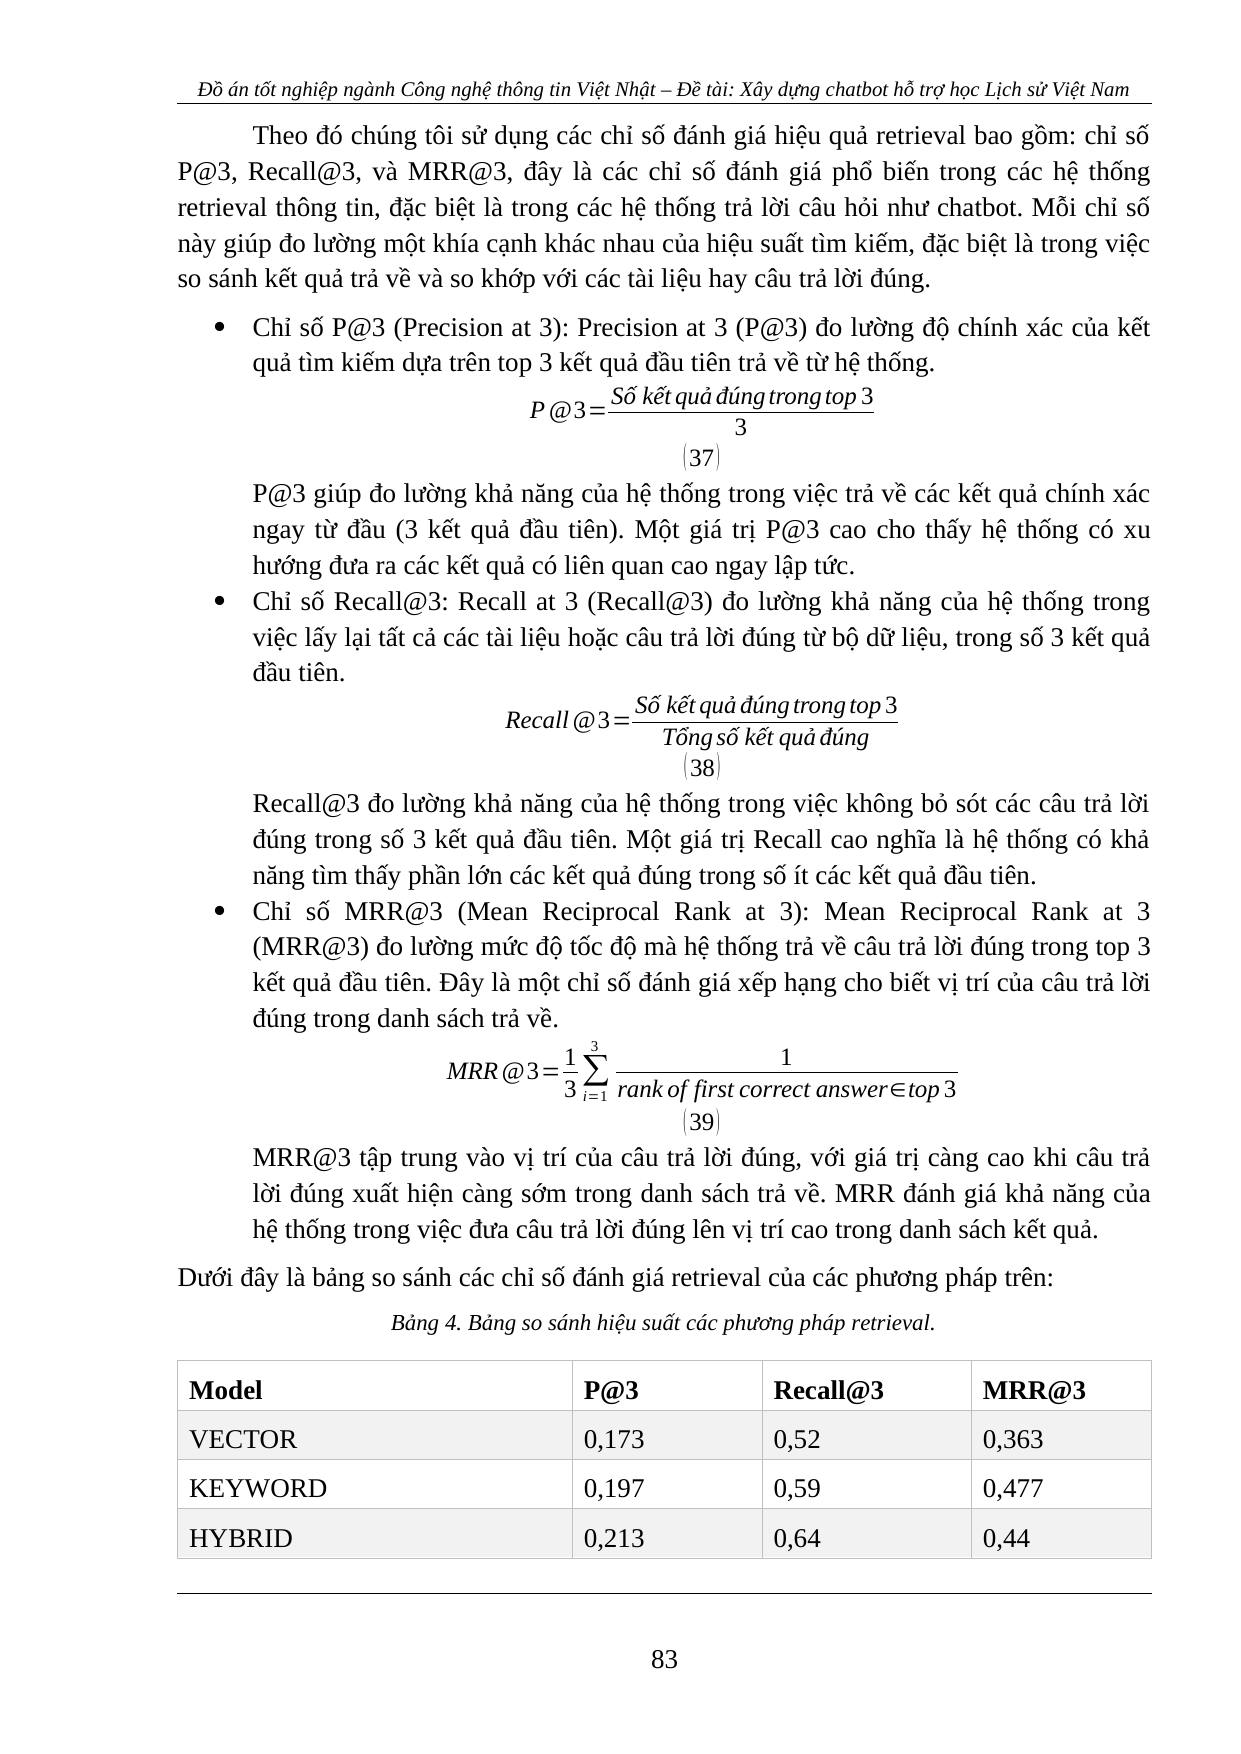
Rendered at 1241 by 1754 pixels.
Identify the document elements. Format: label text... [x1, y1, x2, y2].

table_cell KEYWORD [178, 1460, 572, 1508]
table_cell VECTOR [178, 1411, 572, 1459]
list Chỉ số Recall@3: Recall at 3 (Recall@3) đo lường khả năng của hệ thống trong việc lấy lại tất cả các tài liệu hoặc câu trả lời đúng từ bộ dữ liệu, trong số 3 kết quả đầu tiên. [215, 585, 1152, 687]
table_cell 0,173 [573, 1411, 762, 1459]
table_header P@3 [573, 1361, 762, 1410]
table_cell 0,363 [972, 1411, 1151, 1459]
table_header Recall@3 [763, 1361, 971, 1410]
text Theo đó chúng tôi sử dụng các chỉ số đánh giá hiệu quả retrieval bao gồm: chỉ số P@3, Recall@3, và MRR@3, đây là các chỉ số đánh giá phổ biến trong các hệ thống retrieval thông tin, đặc biệt là trong các hệ thống trả lời câu hỏi như chatbot. Mỗi chỉ số này giúp đo lường một khía cạnh khác nhau của hiệu suất tìm kiếm, đặc biệt là trong việc so sánh kết quả trả về và so khớp với các tài liệu hay câu trả lời đúng. [177, 119, 1152, 293]
list Chỉ số MRR@3 (Mean Reciprocal Rank at 3): Mean Reciprocal Rank at 3 (MRR@3) đo lường mức độ tốc độ mà hệ thống trả về câu trả lời đúng trong top 3 kết quả đầu tiên. Đây là một chỉ số đánh giá xếp hạng cho biết vị trí của câu trả lời đúng trong danh sách trả về. [215, 895, 1152, 1033]
list P@3 giúp đo lường khả năng của hệ thống trong việc trả về các kết quả chính xác ngay từ đầu (3 kết quả đầu tiên). Một giá trị P@3 cao cho thấy hệ thống có xu hướng đưa ra các kết quả có liên quan cao ngay lập tức. [252, 478, 1152, 580]
table_cell 0,59 [763, 1460, 971, 1508]
text Dưới đây là bảng so sánh các chỉ số đánh giá retrieval của các phương pháp trên: [177, 1261, 1152, 1292]
list Recall@3 đo lường khả năng của hệ thống trong việc không bỏ sót các câu trả lời đúng trong số 3 kết quả đầu tiên. Một giá trị Recall cao nghĩa là hệ thống có khả năng tìm thấy phần lớn các kết quả đúng trong số ít các kết quả đầu tiên. [252, 787, 1152, 890]
table_cell 0,197 [573, 1460, 762, 1508]
table_header Model [178, 1361, 572, 1410]
list Chỉ số P@3 (Precision at 3): Precision at 3 (P@3) đo lường độ chính xác của kết quả tìm kiếm dựa trên top 3 kết quả đầu tiên trả về từ hệ thống. [215, 311, 1152, 378]
table_cell 0,52 [763, 1411, 971, 1459]
table_cell 0,64 [763, 1509, 971, 1557]
table_cell 0,477 [972, 1460, 1151, 1508]
table_cell 0,213 [573, 1509, 762, 1557]
table_cell 0,44 [972, 1509, 1151, 1557]
list MRR@3 tập trung vào vị trí của câu trả lời đúng, với giá trị càng cao khi câu trả lời đúng xuất hiện càng sớm trong danh sách trả về. MRR đánh giá khả năng của hệ thống trong việc đưa câu trả lời đúng lên vị trí cao trong danh sách kết quả. [252, 1141, 1152, 1244]
table_header MRR@3 [972, 1361, 1151, 1410]
table_cell HYBRID [178, 1509, 572, 1557]
